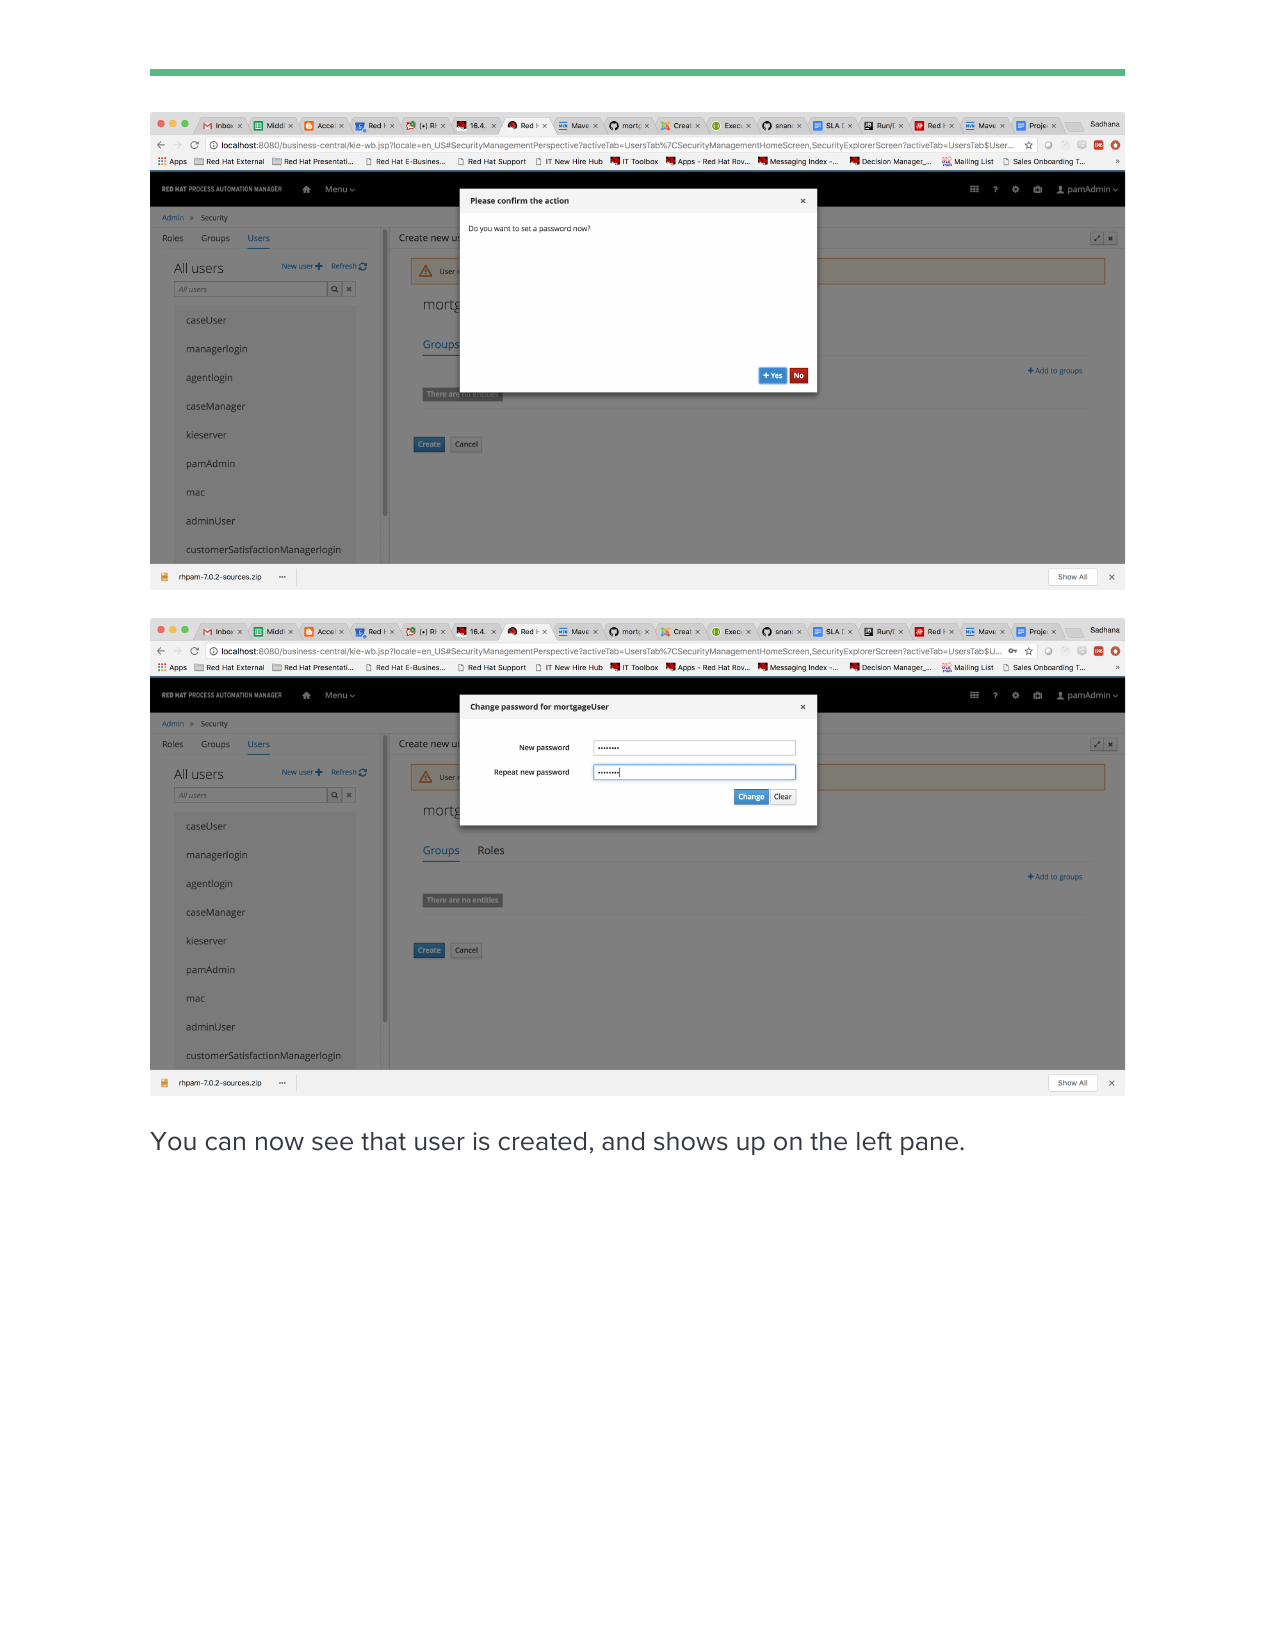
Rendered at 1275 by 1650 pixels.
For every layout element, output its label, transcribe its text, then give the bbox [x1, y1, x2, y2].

picture [150, 112, 1125, 590]
text You can now see that user is created, and shows up on the left pane. [150, 1125, 1125, 1158]
picture [150, 69, 1125, 76]
picture [150, 618, 1125, 1096]
